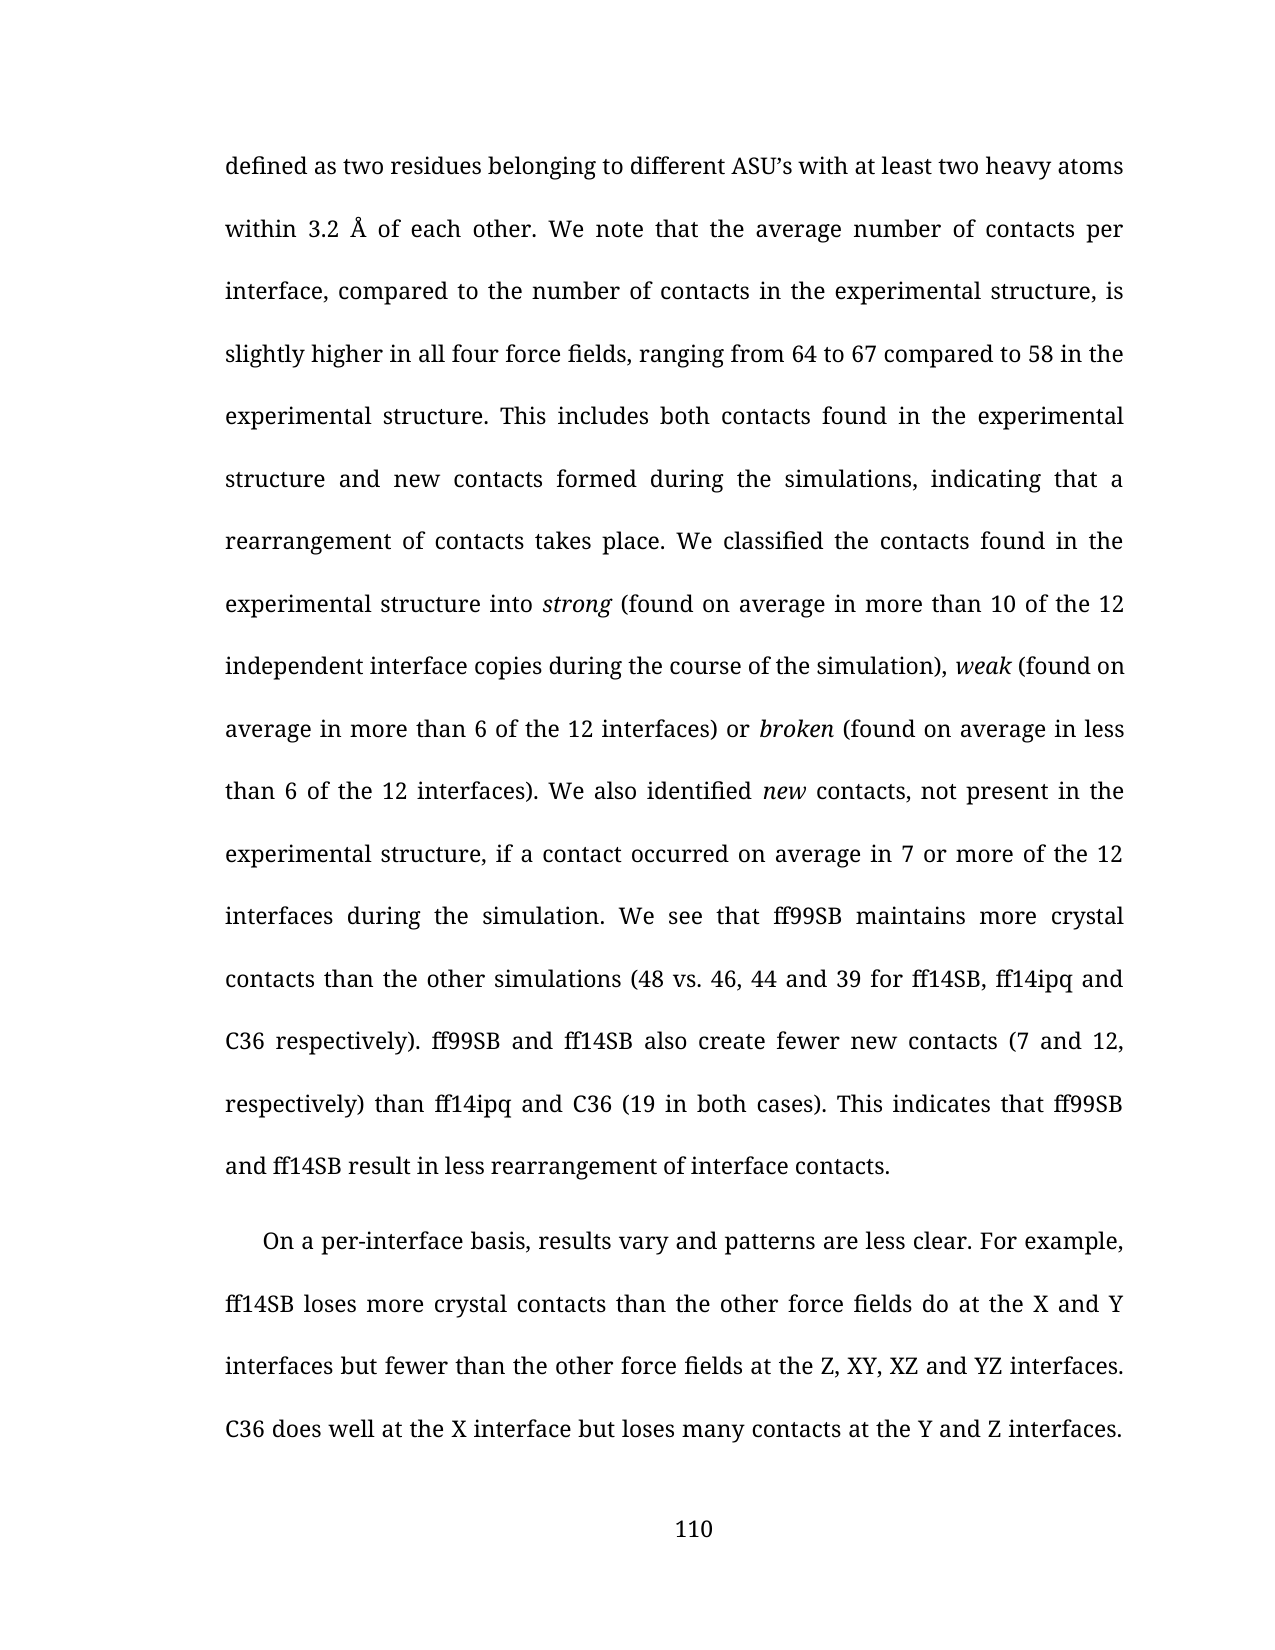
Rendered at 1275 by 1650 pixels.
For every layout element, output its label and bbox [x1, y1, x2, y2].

text [225, 1225, 1125, 1444]
text [225, 150, 1125, 1181]
